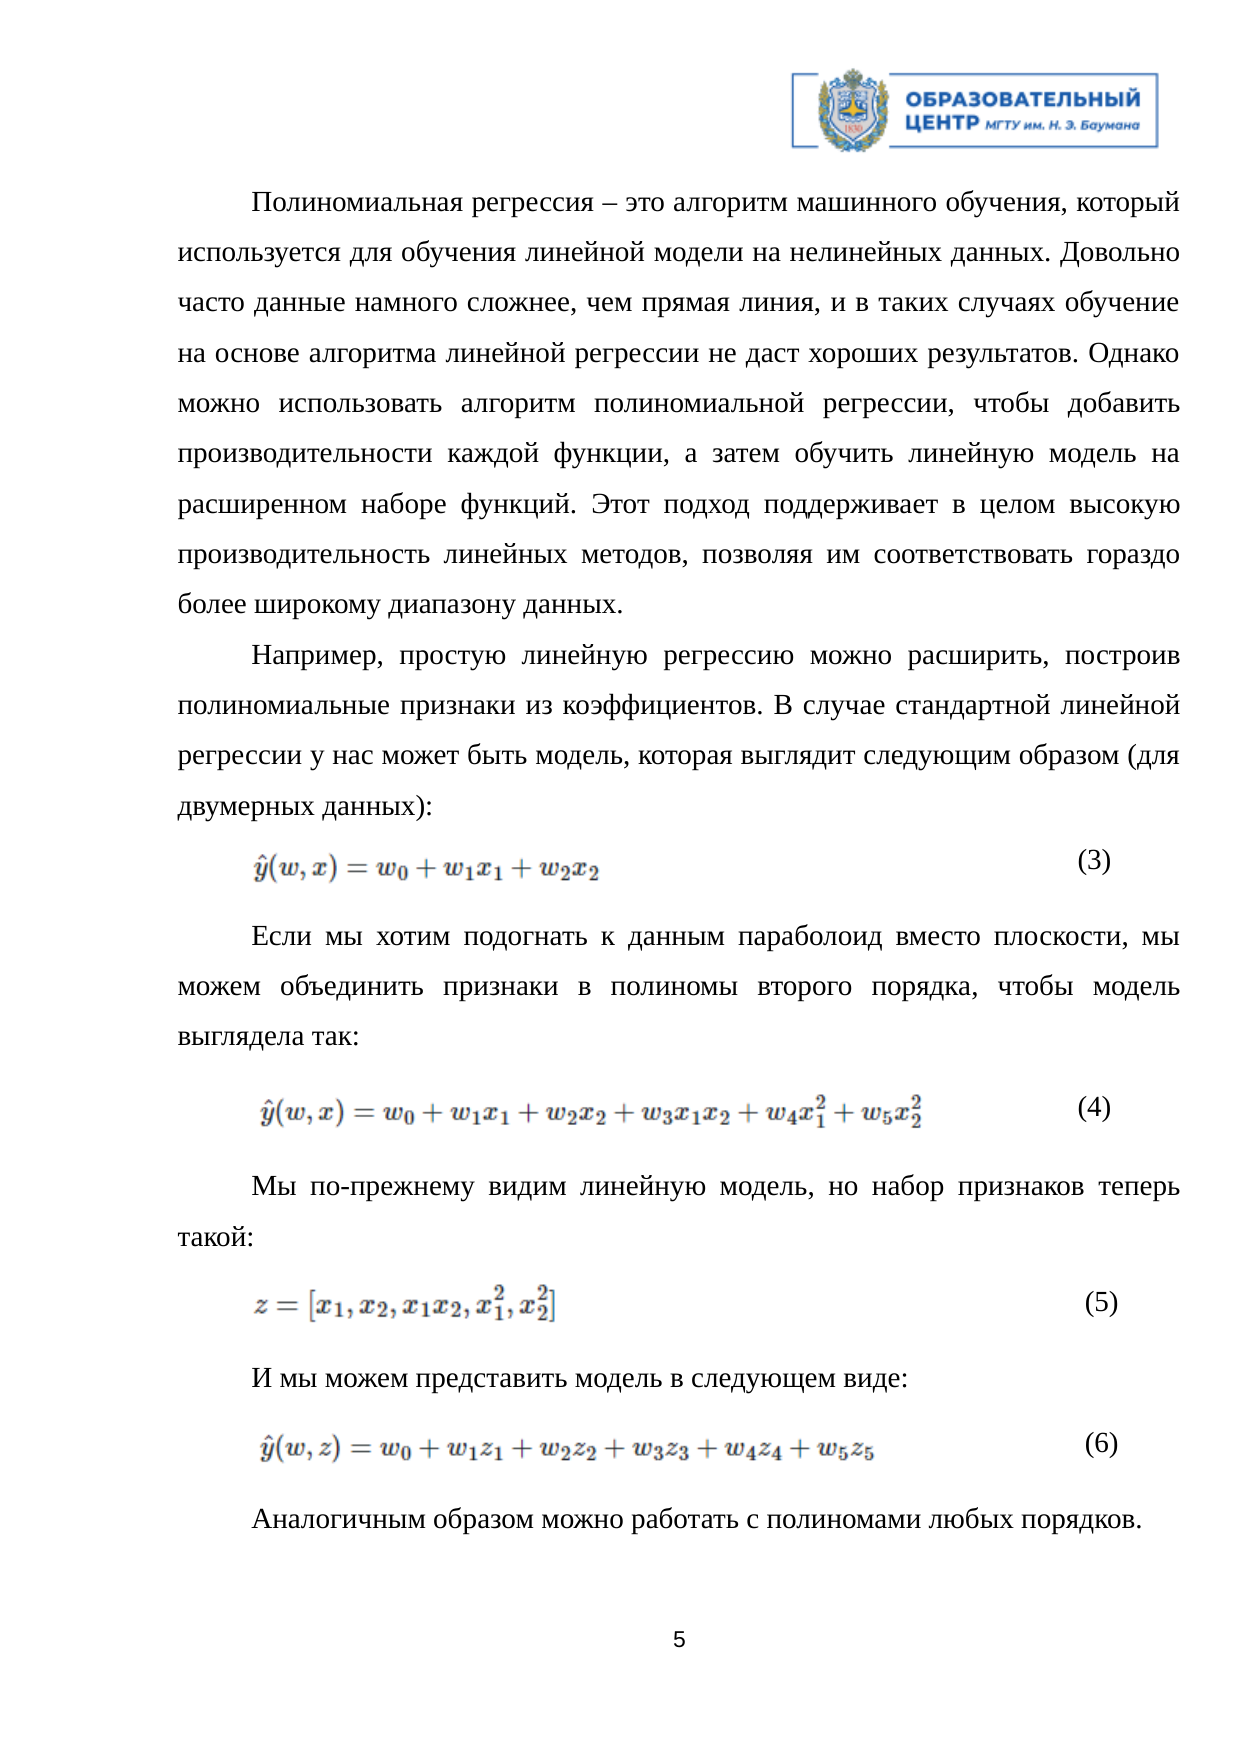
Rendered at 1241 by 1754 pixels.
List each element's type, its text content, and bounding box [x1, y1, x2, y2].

picture [251, 1269, 563, 1329]
text Мы по-прежнему видим линейную модель, но набор признаков теперь такой: [177, 1168, 1181, 1252]
picture [251, 838, 609, 887]
text Если мы хотим подогнать к данным параболоид вместо плоскости, мы можем объединить признаки в полиномы второго порядка, чтобы модель выглядела так: [177, 918, 1181, 1052]
picture [251, 1410, 878, 1470]
text И мы можем представить модель в следующем виде: [177, 1360, 1181, 1393]
text Аналогичным образом можно работать с полиномами любых порядков. [177, 1501, 1181, 1534]
picture [761, 45, 1209, 168]
picture [251, 1068, 930, 1136]
text Полиномиальная регрессия – это алгоритм машинного обучения, который используется для обучения линейной модели на нелинейных данных. Довольно часто данные намного сложнее, чем прямая линия, и в таких случаях обучение на основе алгоритма линейной регрессии не даст хороших результатов. Однако можно использовать алгоритм полиномиальной регрессии, чтобы добавить производительности каждой функции, а затем обучить линейную модель на расширенном наборе функций. Этот подход поддерживает в целом высокую производительность линейных методов, позволяя им соответствовать гораздо более широкому диапазону данных. [177, 118, 1181, 620]
text Например, простую линейную регрессию можно расширить, построив полиномиальные признаки из коэффициентов. В случае стандартной линейной регрессии у нас может быть модель, которая выглядит следующим образом (для двумерных данных): [177, 637, 1181, 821]
